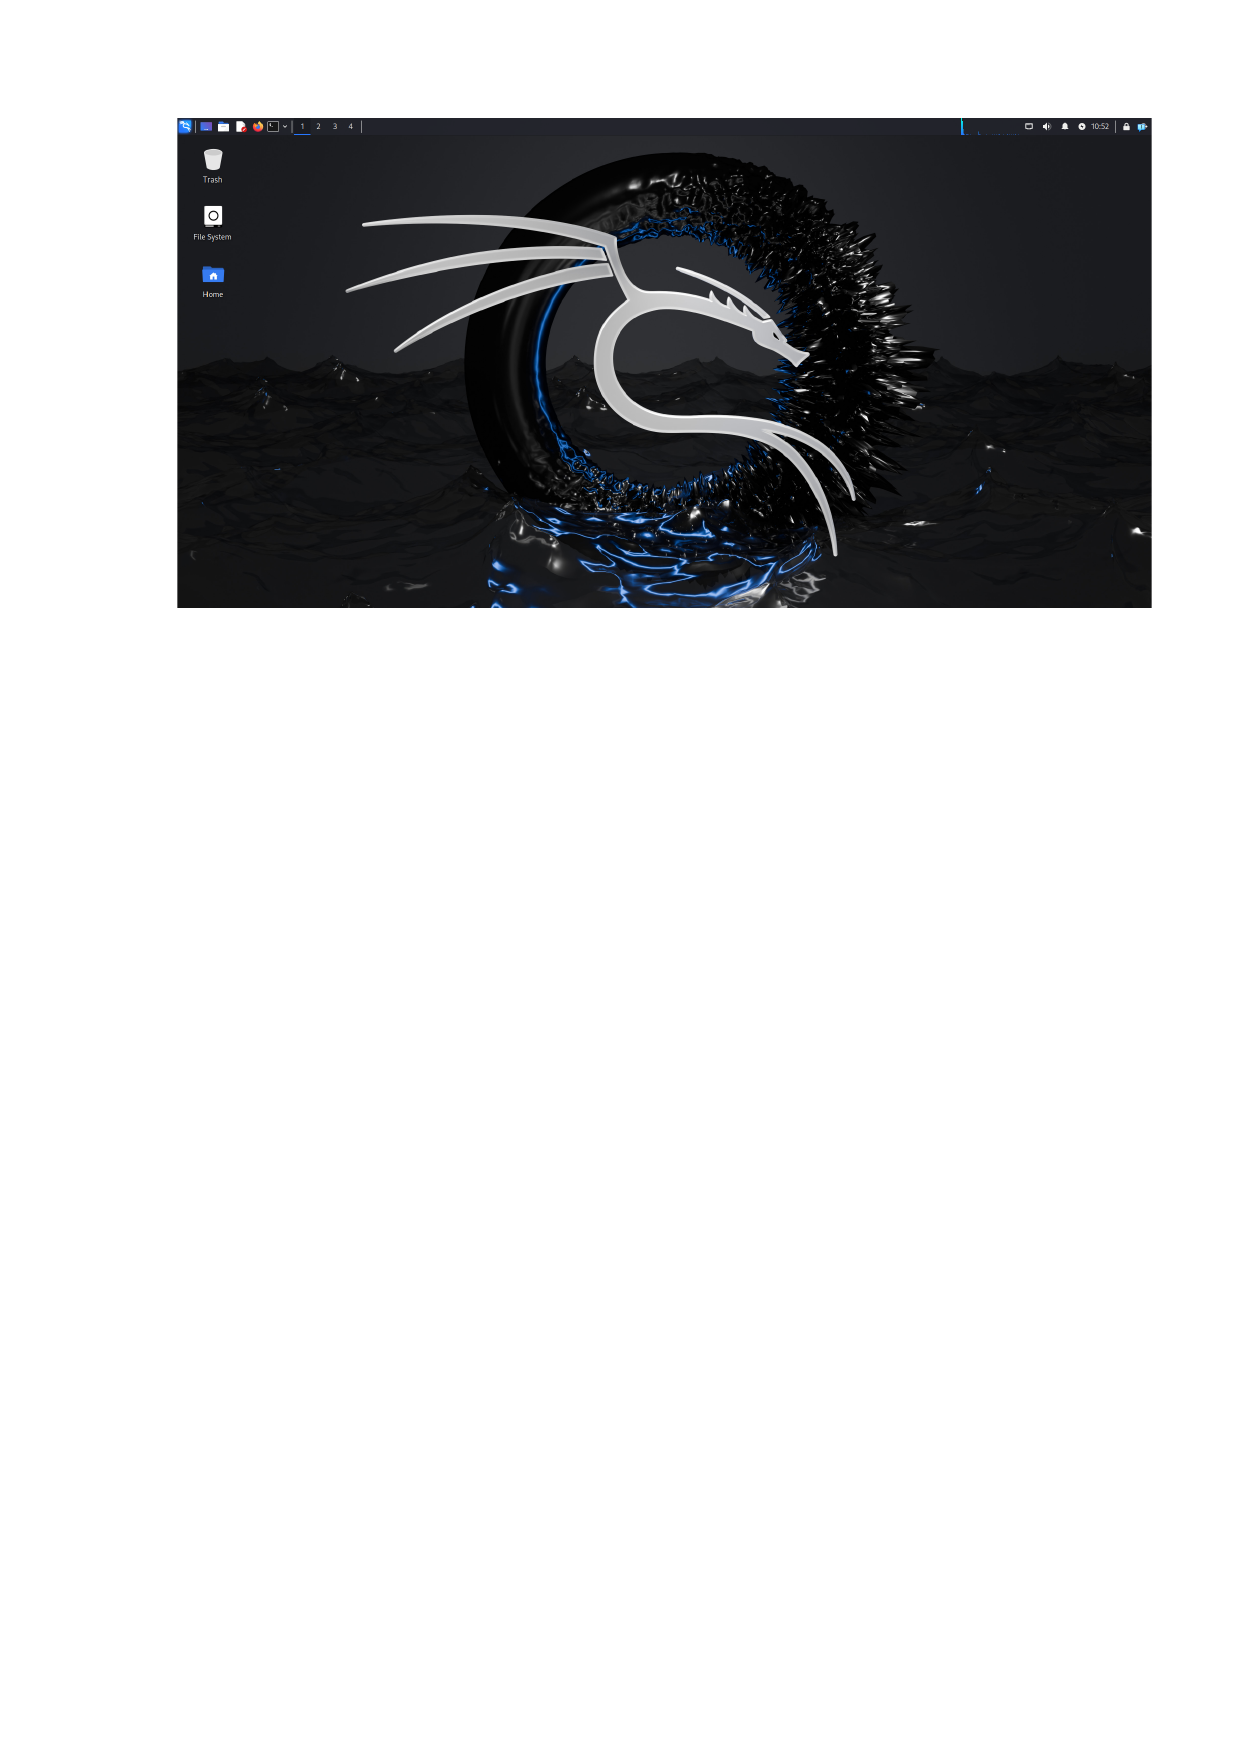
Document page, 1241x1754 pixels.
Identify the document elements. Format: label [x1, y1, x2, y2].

picture [177, 118, 1152, 608]
